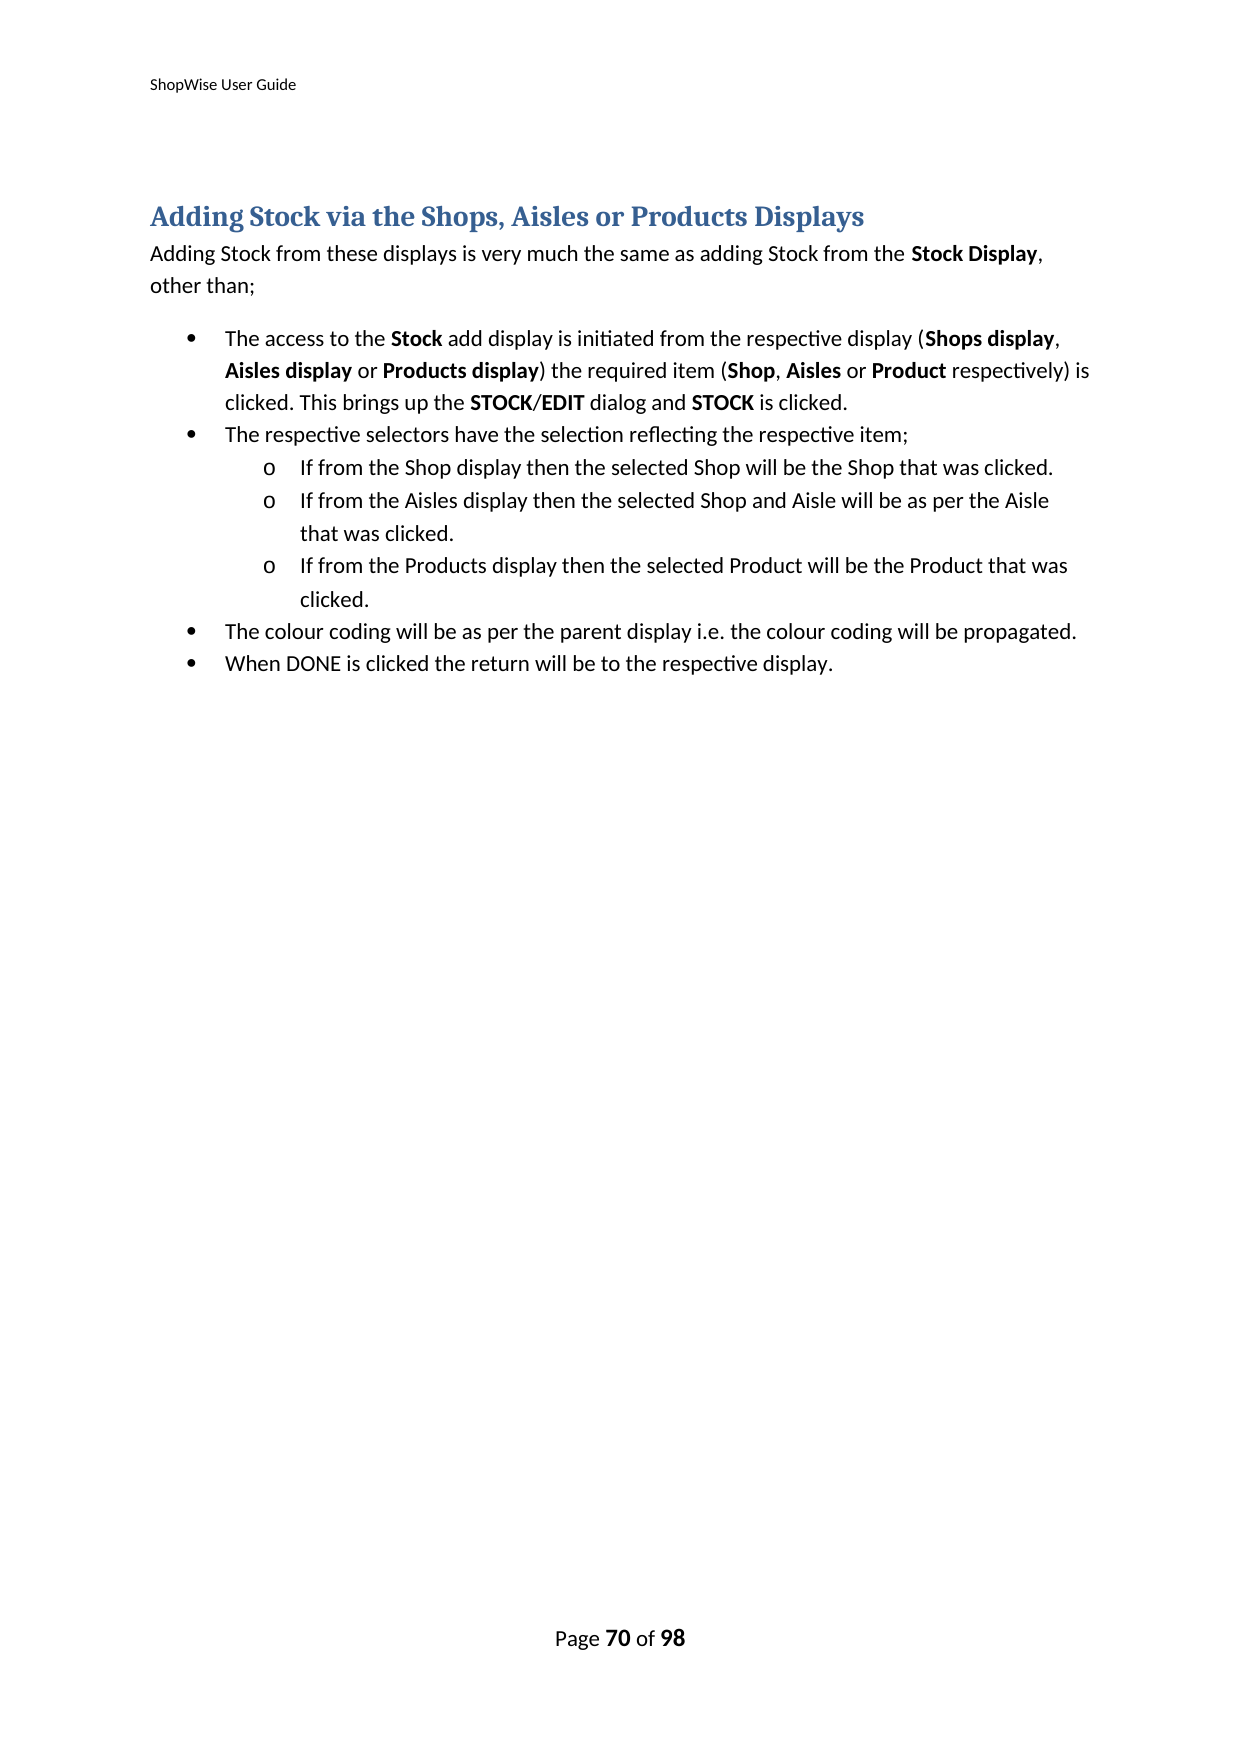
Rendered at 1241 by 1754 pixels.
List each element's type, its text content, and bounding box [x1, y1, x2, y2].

list The respective selectors have the selection reflecting the respective item; [187, 420, 1090, 448]
list The access to the Stock add display is initiated from the respective display (Shops display, Aisles display or Products display) the required item (Shop, Aisles or Product respectively) is clicked. This brings up the STOCK/EDIT dialog and STOCK is clicked. [187, 324, 1090, 416]
list When DONE is clicked the return will be to the respective display. [187, 649, 1090, 677]
list If from the Products display then the selected Product will be the Product that was clicked. [262, 552, 1090, 613]
text Adding Stock from these displays is very much the same as adding Stock from the Stock Display, other than; [150, 239, 1090, 299]
list The colour coding will be as per the parent display i.e. the colour coding will be propagated. [187, 617, 1090, 645]
list If from the Shop display then the selected Shop will be the Shop that was clicked. [262, 453, 1090, 482]
list If from the Aisles display then the selected Shop and Aisle will be as per the Aisle that was clicked. [262, 486, 1090, 547]
subtitle Adding Stock via the Shops, Aisles or Products Displays [150, 200, 1090, 234]
